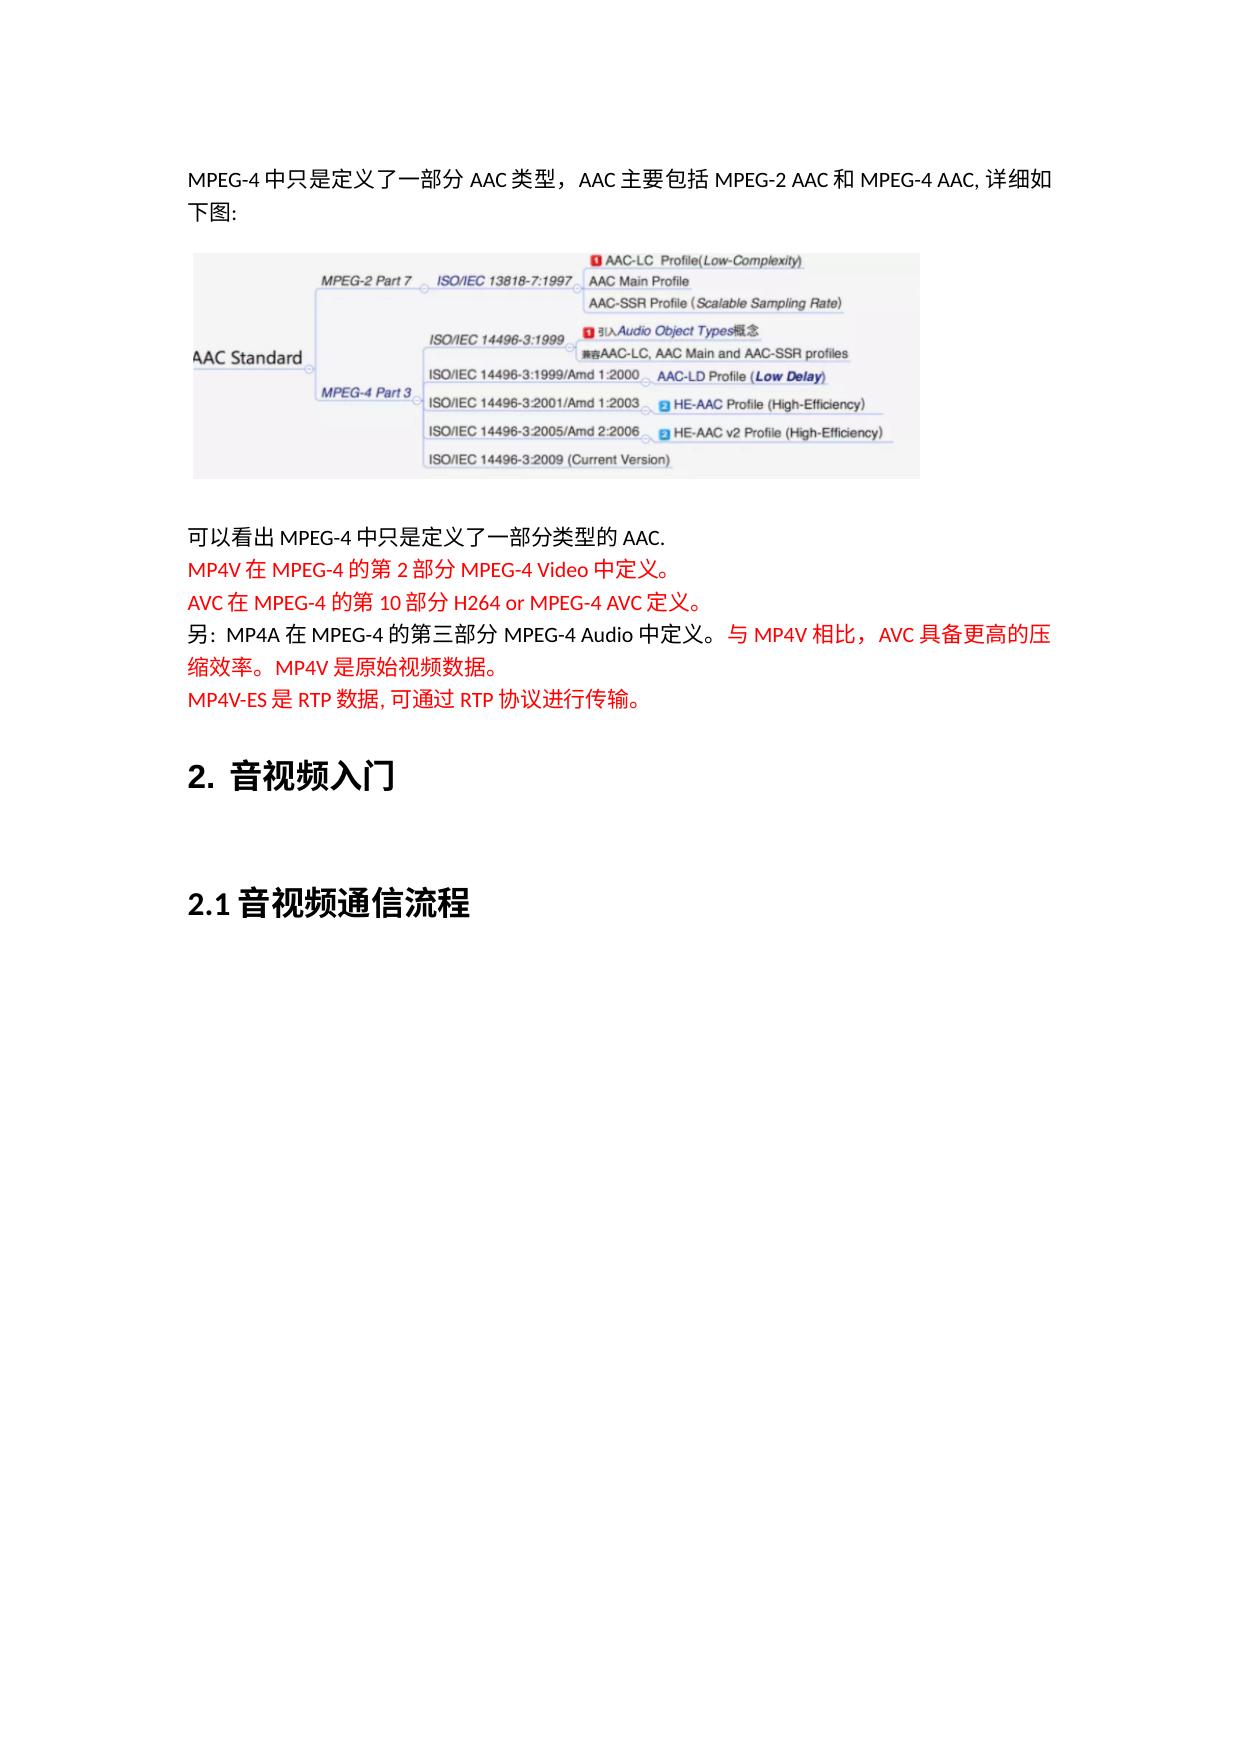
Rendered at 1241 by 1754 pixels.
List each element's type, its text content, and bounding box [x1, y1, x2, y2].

text MP4V在MPEG-4 的第2部分MPEG-4 Video中定义。 [187, 552, 1053, 584]
text MP4V-ES是RTP数据, 可通过RTP协议进行传输。 [187, 682, 1053, 714]
picture [193, 253, 922, 481]
text AVC在MPEG-4 的第10部分H264 or MPEG-4 AVC定义。 [187, 584, 1053, 617]
text MPEG-4中只是定义了一部分AAC类型，AAC主要包括MPEG-2 AAC和MPEG-4 AAC, 详细如下图: [187, 162, 1053, 227]
text 可以看出MPEG-4中只是定义了一部分类型的AAC. [187, 519, 1053, 552]
subtitle 音视频入门 [187, 742, 1053, 807]
text 另: MP4A在MPEG-4的第三部分MPEG-4 Audio中定义。与MP4V相比，AVC具备更高的压缩效率。MP4V是原始视频数据。 [187, 617, 1053, 682]
subtitle 音视频通信流程 [187, 868, 1053, 933]
